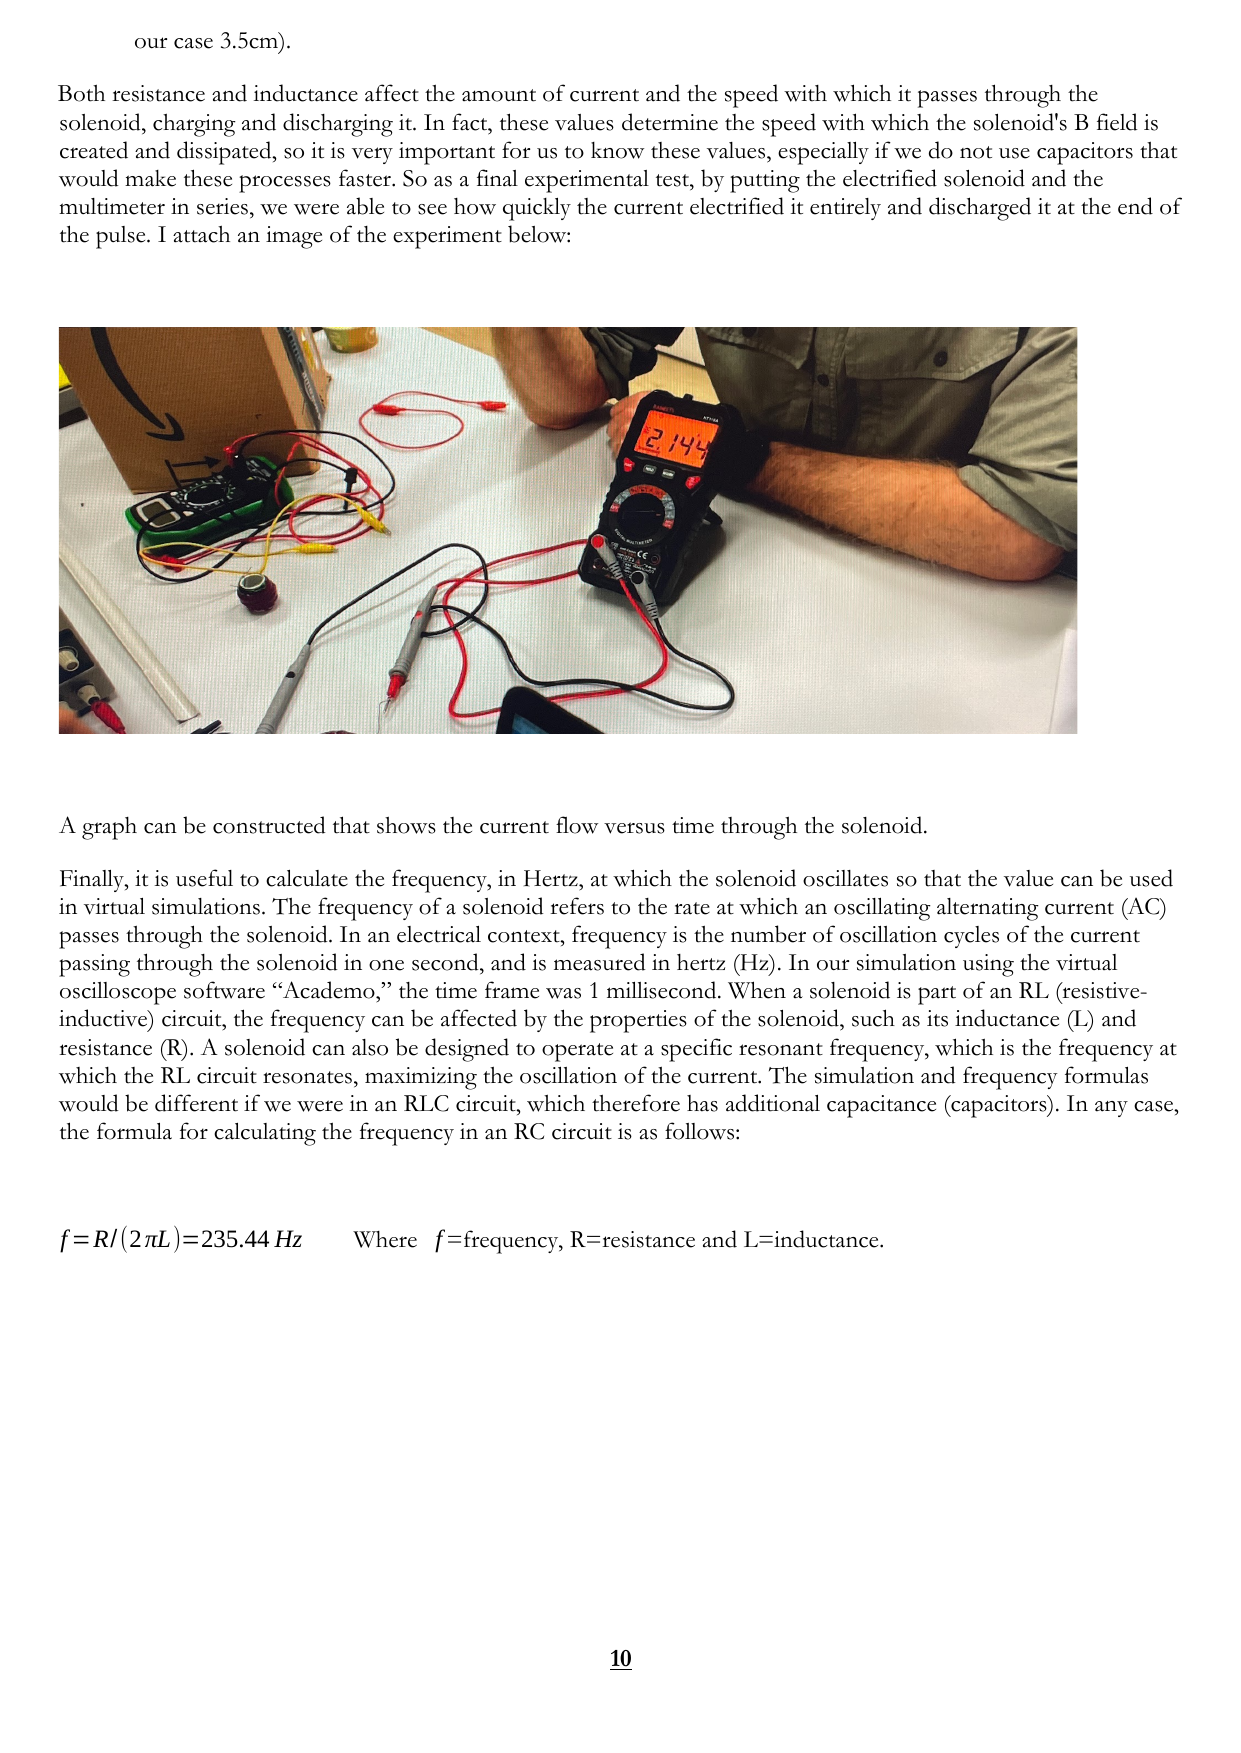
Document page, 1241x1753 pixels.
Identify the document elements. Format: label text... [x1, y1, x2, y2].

text Both resistance and inductance affect the amount of current and the speed with which it passes through the solenoid, charging and discharging it. In fact, these values ​​determine the speed with which the solenoid's B field is created and dissipated, so it is very important for us to know these values, especially if we do not use capacitors that would make these processes faster. So as a final experimental test, by putting the electrified solenoid and the multimeter in series, we were able to see how quickly the current electrified it entirely and discharged it at the end of the pulse. I attach an image of the experiment below: [57, 80, 1183, 249]
picture [58, 327, 1078, 734]
text Where =frequency, R=resistance and L=inductance. [59, 1224, 1183, 1254]
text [59, 27, 1183, 55]
text A graph can be constructed that shows the current flow versus time through the solenoid. [59, 812, 1183, 840]
text Finally, it is useful to calculate the frequency, in Hertz, at which the solenoid oscillates so that the value can be used in virtual simulations. The frequency of a solenoid refers to the rate at which an oscillating alternating current (AC) passes through the solenoid. In an electrical context, frequency is the number of oscillation cycles of the current passing through the solenoid in one second, and is measured in hertz (Hz). In our simulation using the virtual oscilloscope software “Academo,” the time frame was 1 millisecond. When a solenoid is part of an RL (resistive-inductive) circuit, the frequency can be affected by the properties of the solenoid, such as its inductance (L) and resistance (R). A solenoid can also be designed to operate at a specific resonant frequency, which is the frequency at which the RL circuit resonates, maximizing the oscillation of the current. The simulation and frequency formulas would be different if we were in an RLC circuit, which therefore has additional capacitance (capacitors). In any case, the formula for calculating the frequency in an RC circuit is as follows: [59, 865, 1183, 1146]
